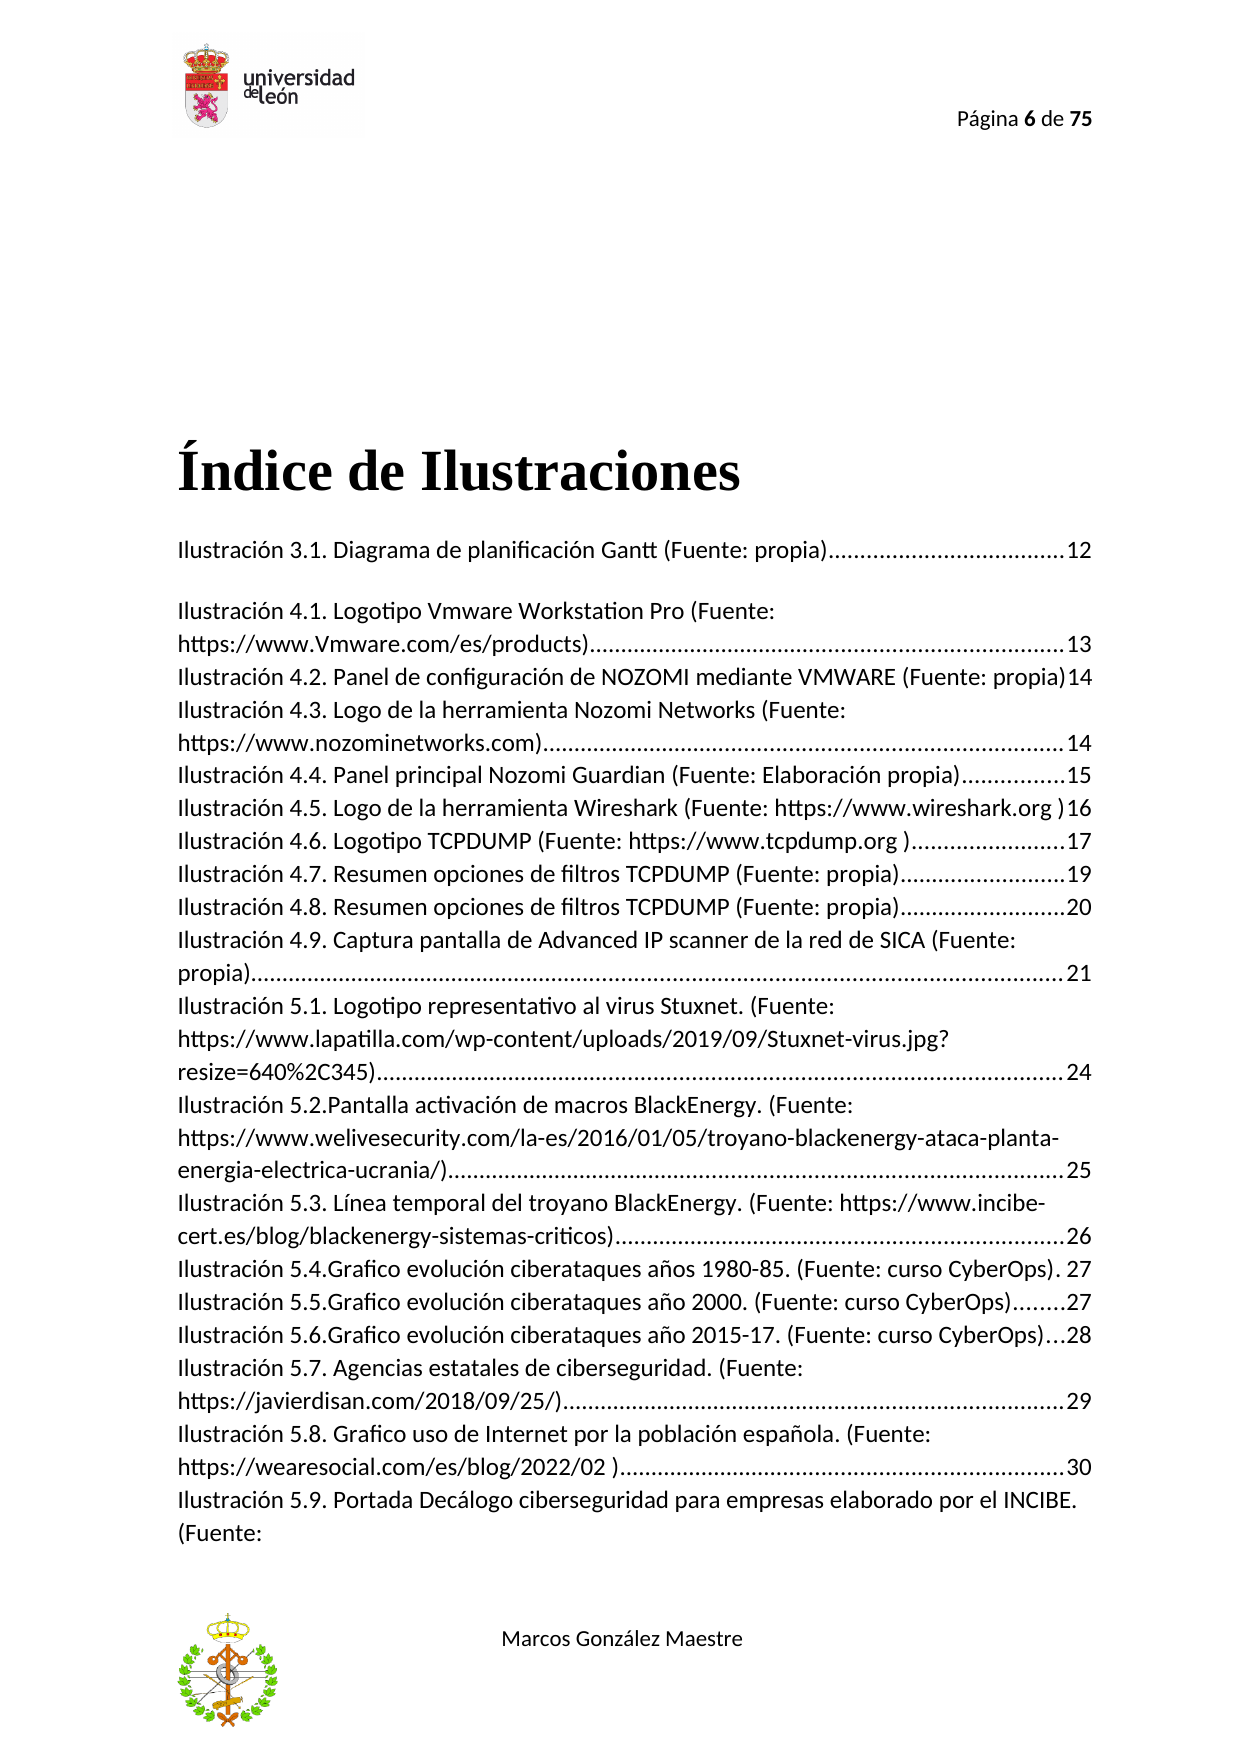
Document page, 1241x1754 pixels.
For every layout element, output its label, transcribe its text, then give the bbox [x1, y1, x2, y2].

text Ilustración 4.7. Resumen opciones de filtros TCPDUMP (Fuente: propia) 19 [177, 858, 1092, 889]
text Ilustración 5.3. Línea temporal del troyano BlackEnergy. (Fuente: https://www.incibe-cert.es/blog/blackenergy-sistemas-criticos) 26 [177, 1188, 1092, 1251]
text Ilustración 4.2. Panel de configuración de NOZOMI mediante VMWARE (Fuente: propia) 14 [177, 661, 1092, 691]
text Ilustración 5.7. Agencias estatales de ciberseguridad. (Fuente: https://javierdisan.com/2018/09/25/) 29 [177, 1352, 1092, 1416]
text Ilustración 4.6. Logotipo TCPDUMP (Fuente: https://www.tcpdump.org ) 17 [177, 826, 1092, 856]
text Ilustración 3.1. Diagrama de planificación Gantt (Fuente: propia) 12 [177, 534, 1092, 564]
text Ilustración 5.4.Grafico evolución ciberataques años 1980-85. (Fuente: curso CyberOps) 27 [177, 1253, 1092, 1284]
picture [177, 1613, 278, 1727]
text Ilustración 4.9. Captura pantalla de Advanced IP scanner de la red de SICA (Fuente: propia) 21 [177, 924, 1092, 988]
text Ilustración 5.2.Pantalla activación de macros BlackEnergy. (Fuente: https://www.welivesecurity.com/la-es/2016/01/05/troyano-blackenergy-ataca-planta-energia-electrica-ucrania/) 25 [177, 1089, 1092, 1185]
text Índice de Ilustraciones [177, 436, 1092, 503]
text Ilustración 4.4. Panel principal Nozomi Guardian (Fuente: Elaboración propia) 15 [177, 760, 1092, 790]
text Ilustración 5.1. Logotipo representativo al virus Stuxnet. (Fuente: https://www.lapatilla.com/wp-content/uploads/2019/09/Stuxnet-virus.jpg?resize=640%2C345) 24 [177, 990, 1092, 1086]
text Ilustración 4.5. Logo de la herramienta Wireshark (Fuente: https://www.wireshark.org ) 16 [177, 793, 1092, 823]
picture [172, 32, 365, 138]
text Ilustración 4.1. Logotipo Vmware Workstation Pro (Fuente: https://www.Vmware.com/es/products) 13 [177, 595, 1092, 658]
text Ilustración 5.6.Grafico evolución ciberataques año 2015-17. (Fuente: curso CyberOps) 28 [177, 1319, 1092, 1350]
text Ilustración 5.8. Grafico uso de Internet por la población española. (Fuente: https://wearesocial.com/es/blog/2022/02 ) 30 [177, 1418, 1092, 1481]
text Ilustración 4.3. Logo de la herramienta Nozomi Networks (Fuente: https://www.nozominetworks.com) 14 [177, 694, 1092, 757]
text Ilustración 4.8. Resumen opciones de filtros TCPDUMP (Fuente: propia) 20 [177, 891, 1092, 922]
text Ilustración 5.5.Grafico evolución ciberataques año 2000. (Fuente: curso CyberOps) 27 [177, 1286, 1092, 1317]
